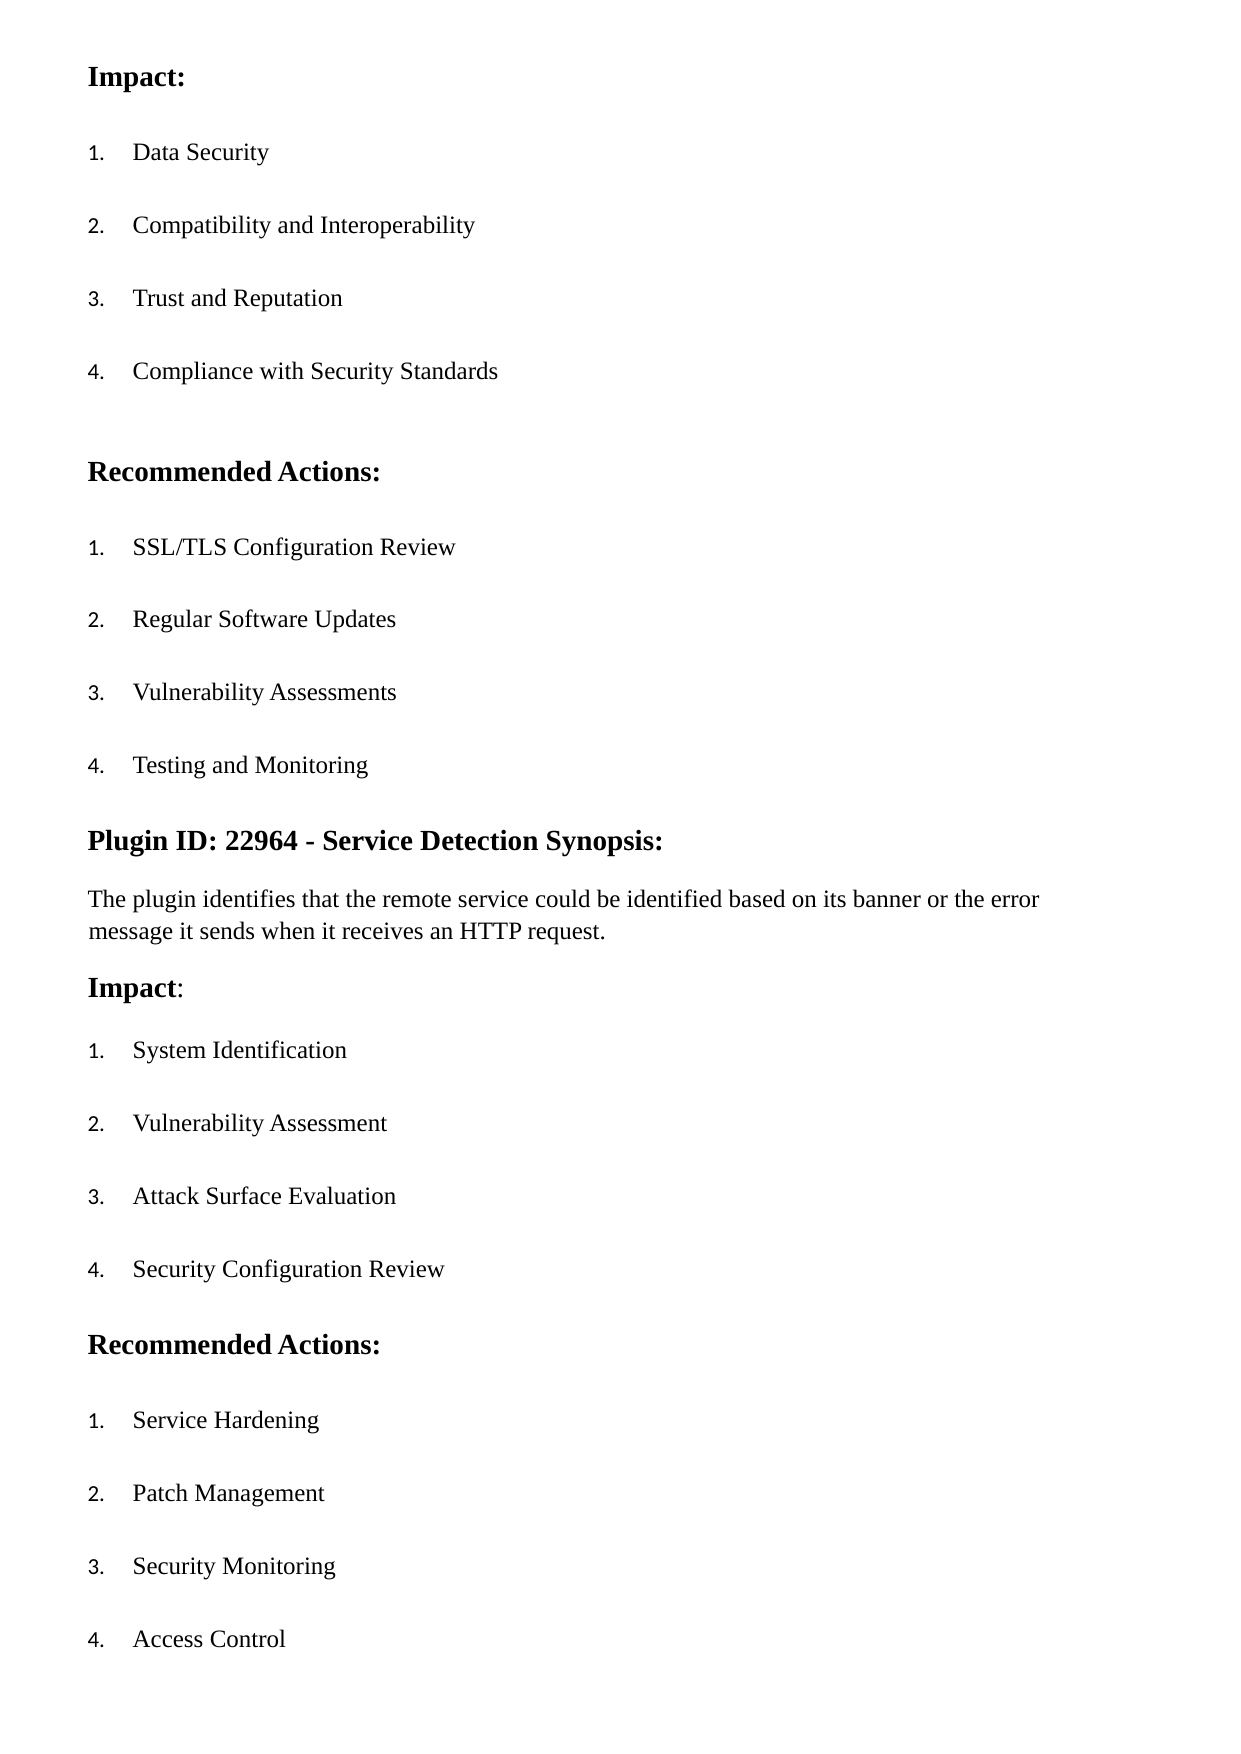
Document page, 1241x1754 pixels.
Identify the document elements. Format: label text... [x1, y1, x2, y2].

list Data Security [87, 137, 1109, 166]
list Security Monitoring [87, 1551, 1109, 1580]
list Security Configuration Review [87, 1254, 1109, 1283]
text The plugin identifies that the remote service could be identified based on its banner or the error message it sends when it receives an HTTP request. [87, 884, 1109, 944]
list Access Control [87, 1624, 1109, 1653]
list Compatibility and Interoperability [87, 210, 1109, 239]
text Recommended Actions: [87, 1327, 1094, 1361]
list Patch Management [87, 1478, 1109, 1507]
list Testing and Monitoring [87, 750, 1109, 779]
list Regular Software Updates [87, 604, 1109, 633]
text Plugin ID: 22964 - Service Detection Synopsis: [87, 823, 1094, 857]
list Service Hardening [87, 1405, 1109, 1434]
list Trust and Reputation [87, 283, 1109, 312]
text Impact: [87, 970, 1094, 1004]
list Vulnerability Assessment [87, 1108, 1109, 1138]
text Impact: [87, 59, 1094, 93]
list SSL/TLS Configuration Review [87, 532, 1109, 561]
text Recommended Actions: [87, 454, 1094, 487]
list Vulnerability Assessments [87, 677, 1109, 706]
list Compliance with Security Standards [87, 356, 1109, 385]
list Attack Surface Evaluation [87, 1181, 1109, 1211]
list System Identification [87, 1036, 1109, 1065]
